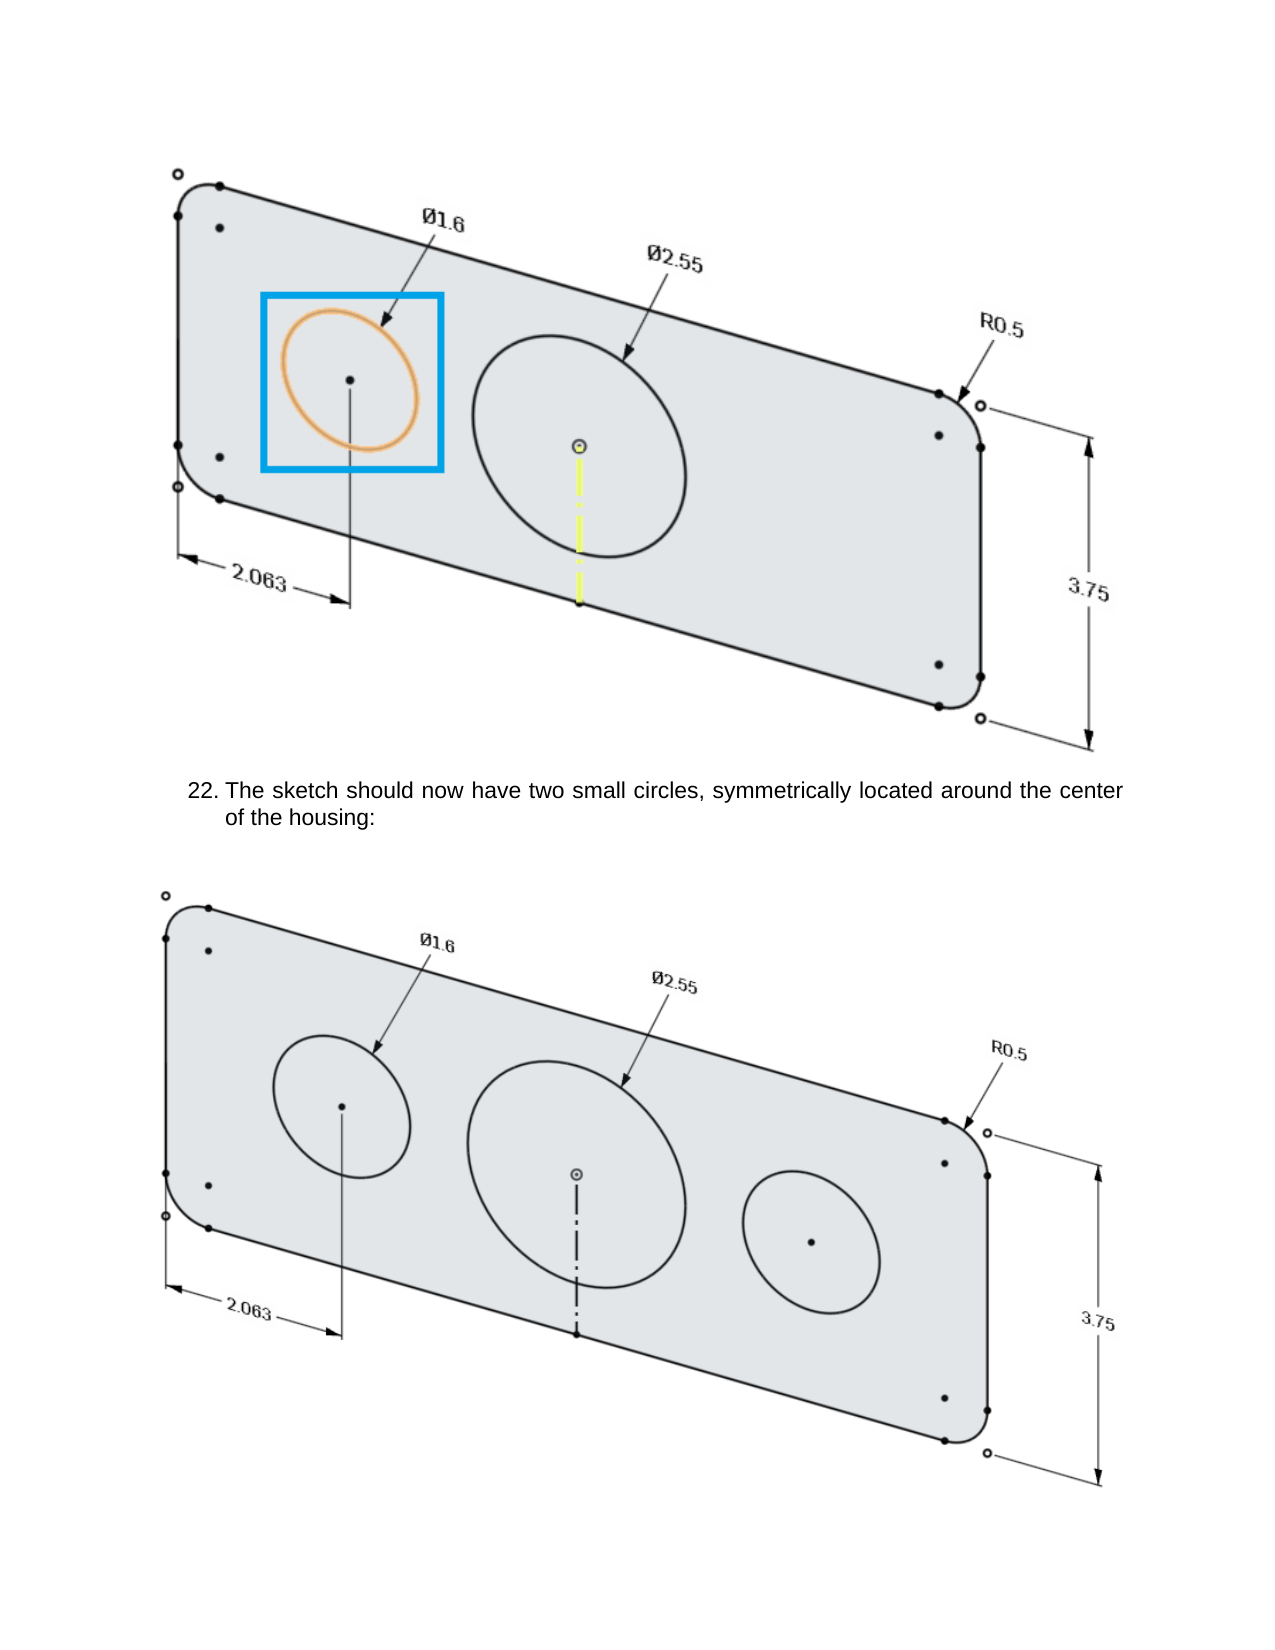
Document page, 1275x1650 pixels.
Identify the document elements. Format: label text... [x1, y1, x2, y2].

list The sketch should now have two small circles, symmetrically located around the center of the housing: [187, 777, 1125, 830]
picture [150, 150, 1125, 765]
picture [150, 882, 1125, 1491]
